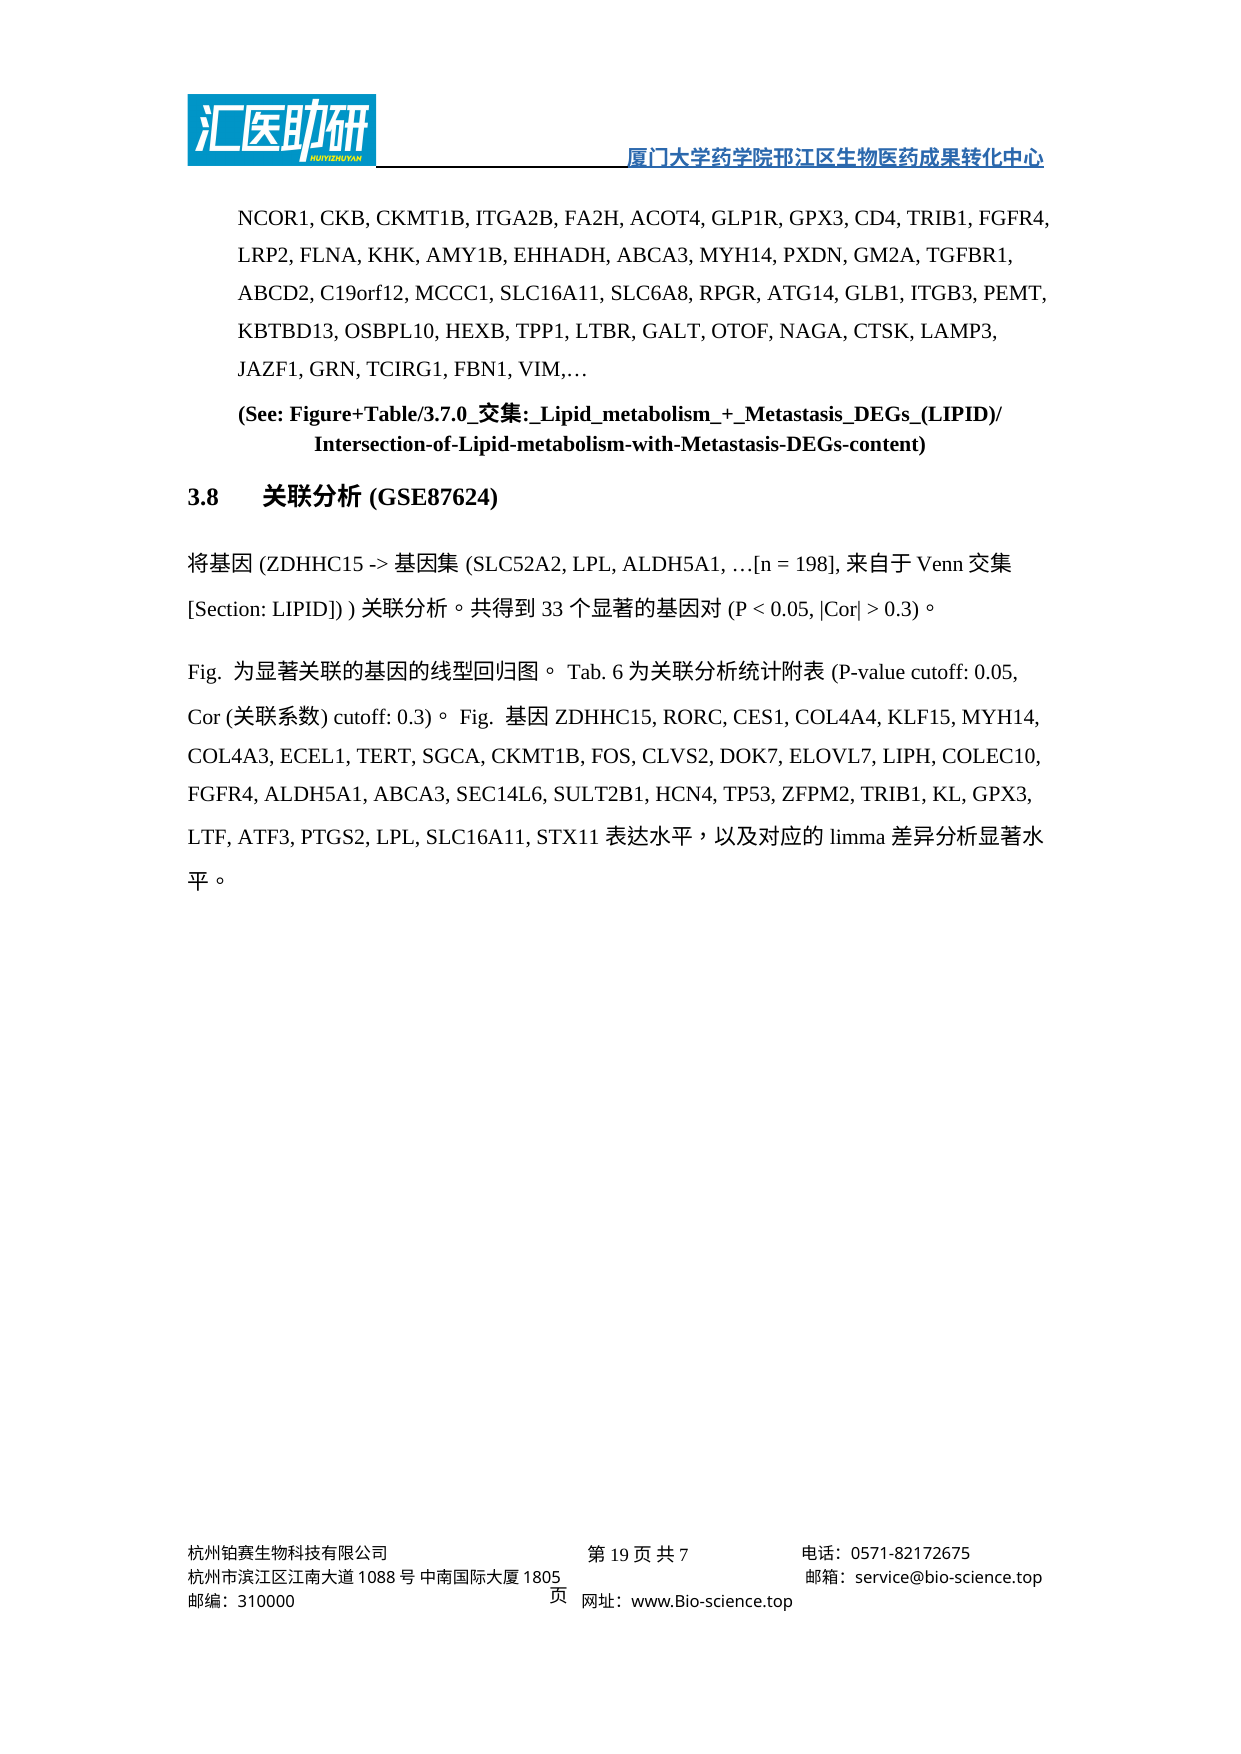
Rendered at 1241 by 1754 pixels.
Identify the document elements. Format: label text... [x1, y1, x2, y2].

text Fig. 为显著关联的基因的线型回归图。 Tab. 为关联分析统计附表 (P-value cutoff: 0.05, Cor (关联系数) cutoff: 0.3)。 Fig. 基因 ZDHHC15, RORC, CES1, COL4A4, KLF15, MYH14, COL4A3, ECEL1, TERT, SGCA, CKMT1B, FOS, CLVS2, DOK7, ELOVL7, LIPH, COLEC10, FGFR4, ALDH5A1, ABCA3, SEC14L6, SULT2B1, HCN4, TP53, ZFPM2, TRIB1, KL, GPX3, LTF, ATF3, PTGS2, LPL, SLC16A11, STX11 表达水平，以及对应的 limma 差异分析显著水平。 [187, 656, 1053, 896]
picture [282, 99, 327, 161]
text (See: Figure+Table/3.7.0_交集:_Lipid_metabolism_+_Metastasis_DEGs_(LIPID)/Intersection-of-Lipid-metabolism-with-Metastasis-DEGs-content) [187, 397, 1053, 457]
picture [196, 131, 208, 150]
picture [210, 106, 243, 150]
subtitle 3.8 关联分析 (GSE87624) [187, 478, 1053, 512]
picture [201, 118, 208, 127]
picture [243, 106, 284, 150]
picture [327, 106, 368, 150]
picture [204, 106, 210, 114]
text 将基因 (ZDHHC15 -> 基因集 (SLC52A2, LPL, ALDH5A1, …[n = 198], 来自于Venn 交集[Section: LIPID]) ) 关联分析。共得到 33 个显著的基因对 (P < 0.05, |Cor| > 0.3)。 [187, 548, 1053, 623]
